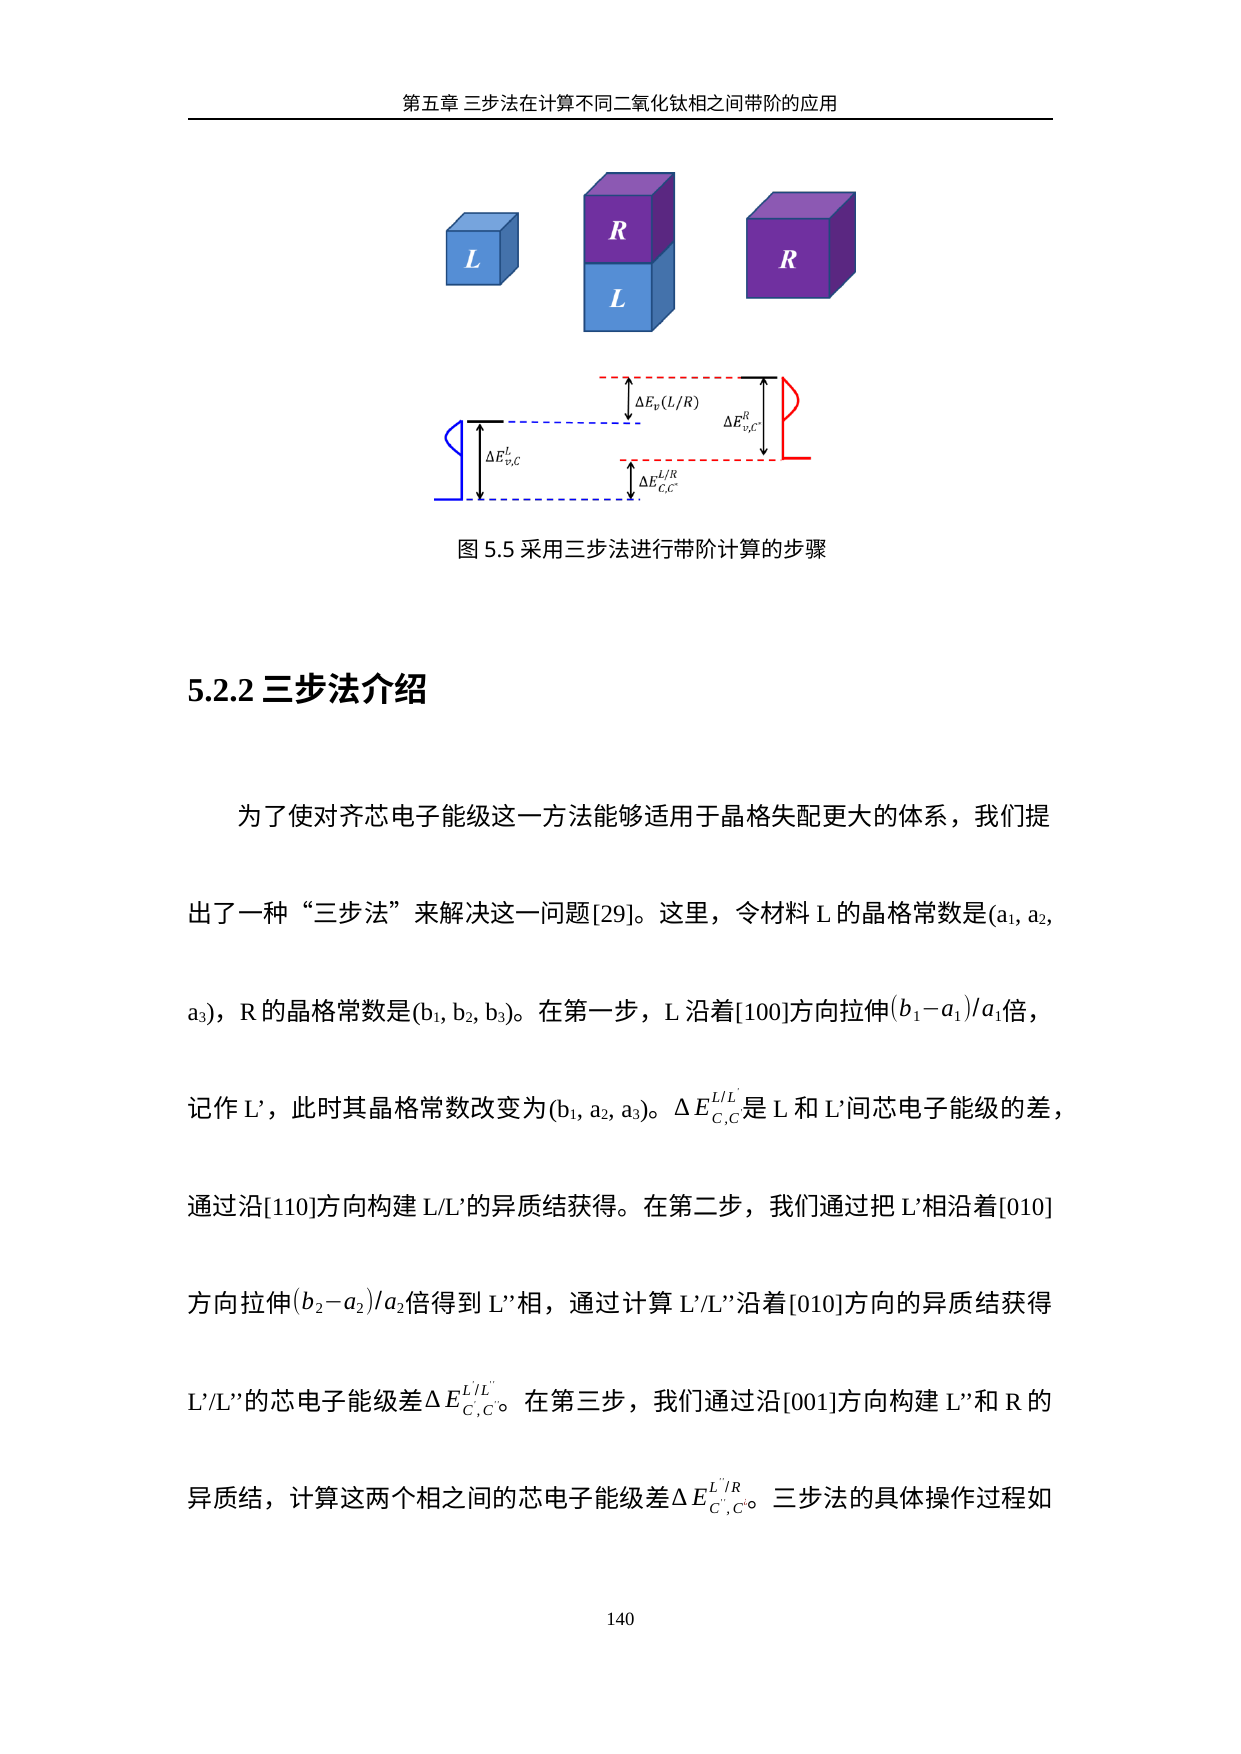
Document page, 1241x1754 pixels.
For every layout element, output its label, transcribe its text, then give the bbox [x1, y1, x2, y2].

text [187, 782, 1053, 1529]
subtitle 5.2.2三步法介绍 [187, 654, 1053, 719]
picture [434, 172, 856, 506]
text 图 5.5 采用三步法进行带阶计算的步骤 [231, 532, 1053, 564]
